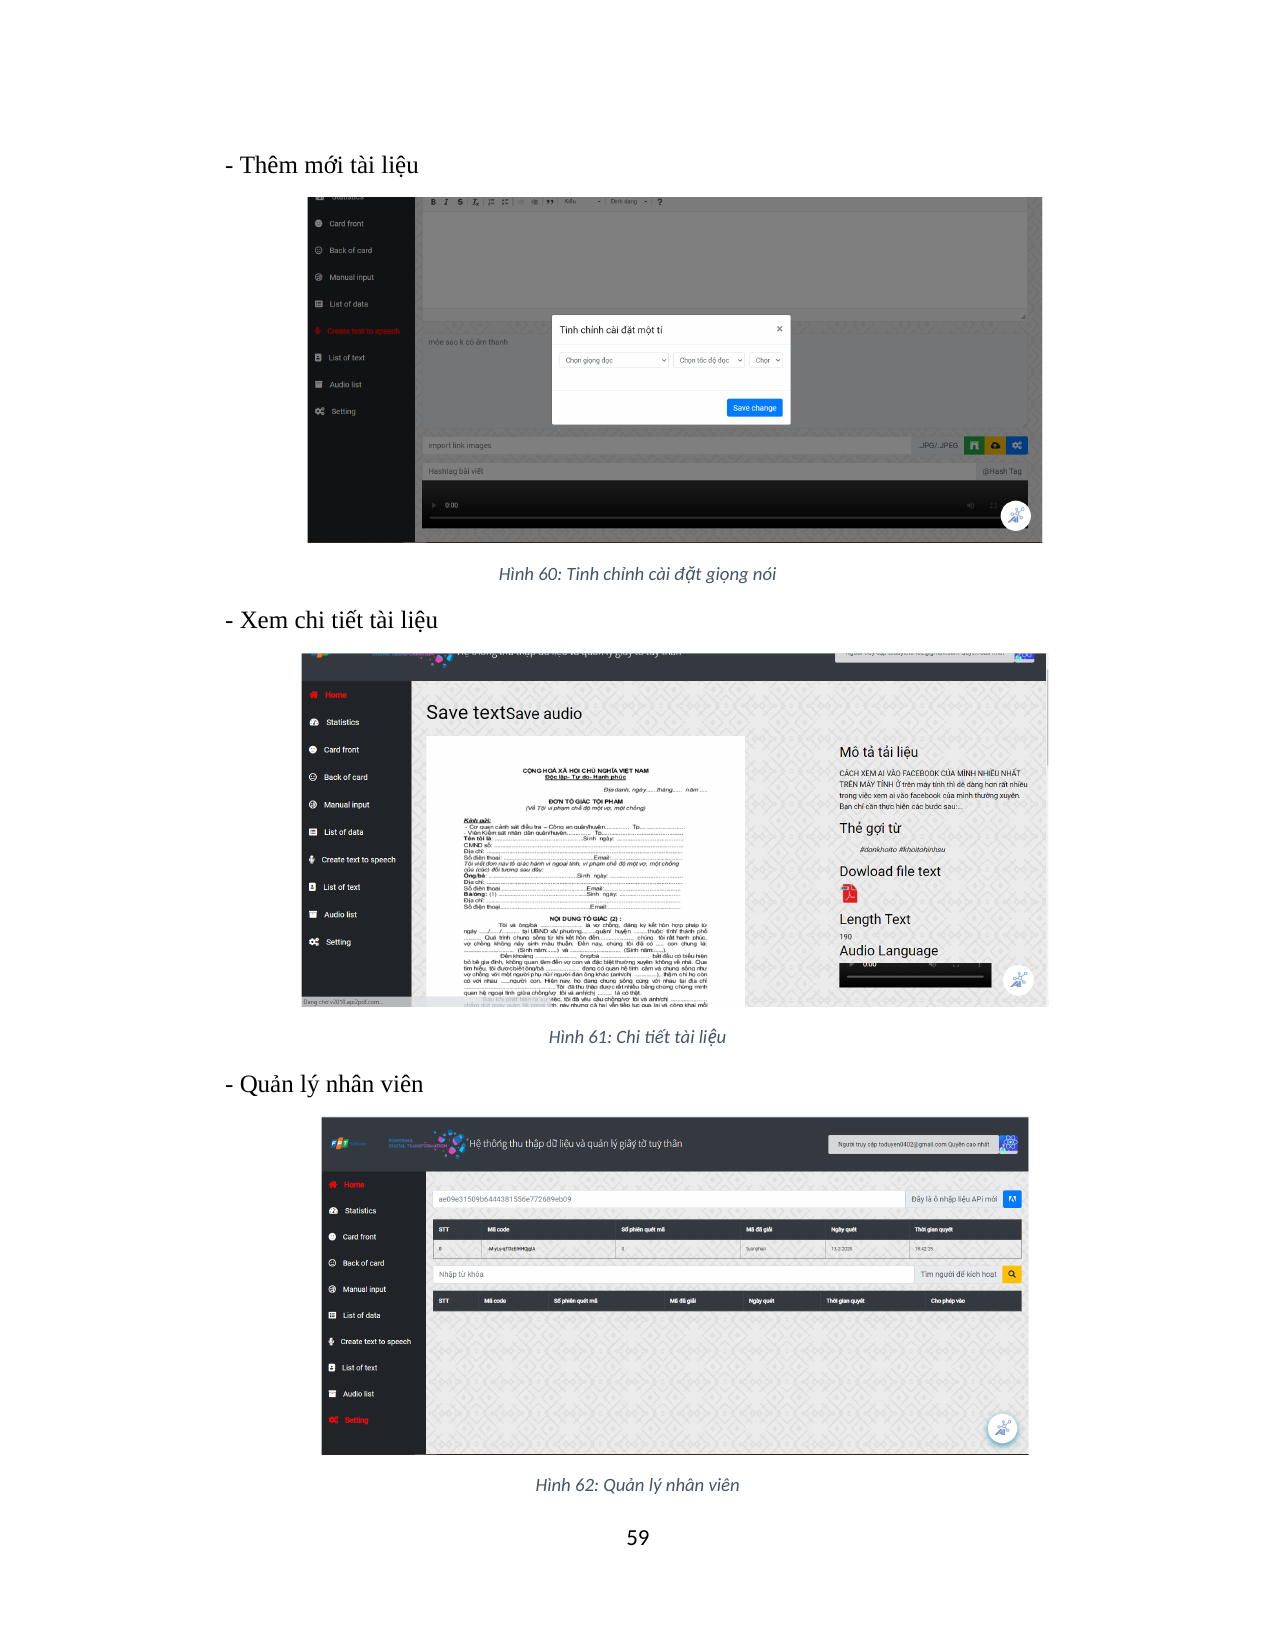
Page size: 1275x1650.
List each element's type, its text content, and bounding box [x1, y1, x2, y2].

picture [301, 653, 1049, 1007]
text - Quản lý nhân viên [225, 1069, 1125, 1098]
picture [321, 1116, 1029, 1455]
picture [307, 197, 1043, 543]
text - Thêm mới tài liệu [225, 150, 1125, 179]
text - Xem chi tiết tài liệu [225, 606, 1125, 634]
